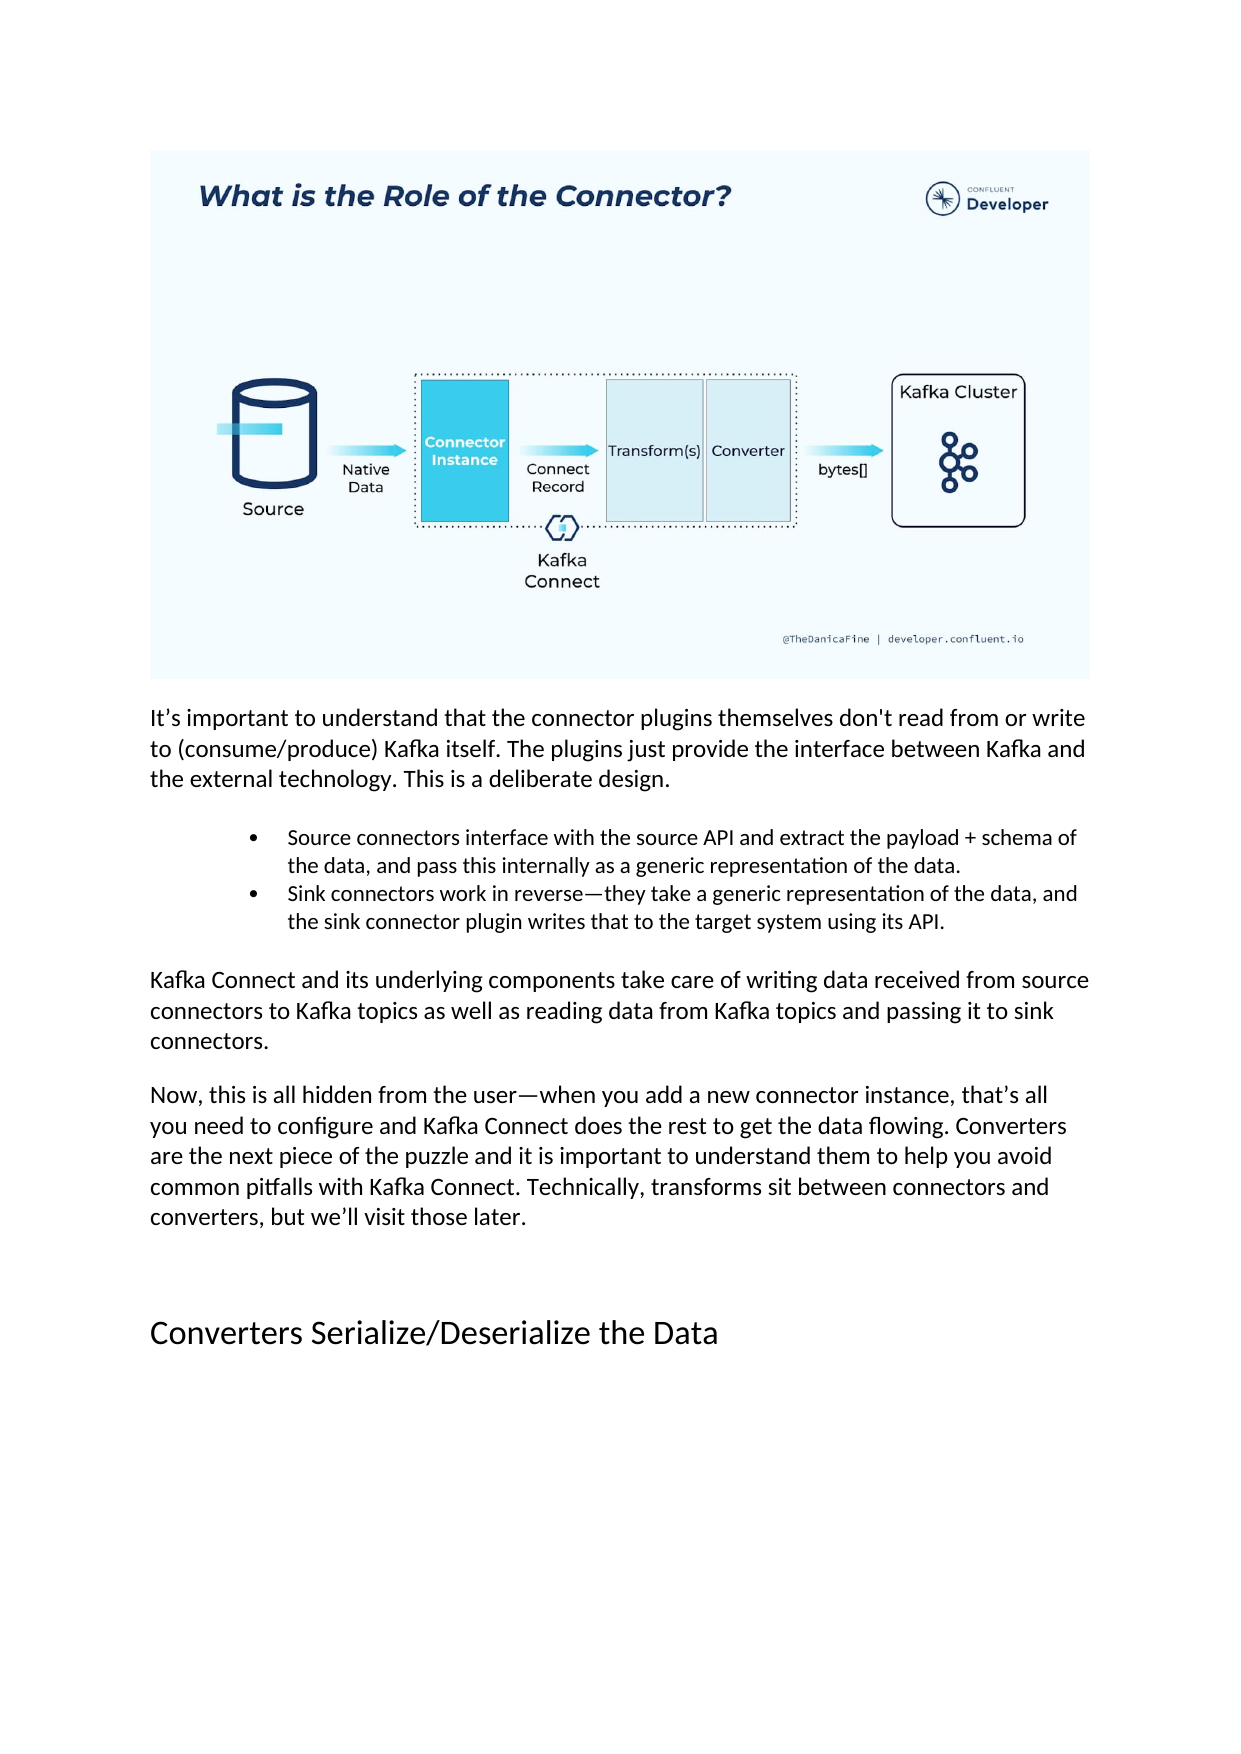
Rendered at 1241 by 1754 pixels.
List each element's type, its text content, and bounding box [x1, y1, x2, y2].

text Now, this is all hidden from the user—when you add a new connector instance, that’s all you need to configure and Kafka Connect does the rest to get the data flowing. Converters are the next piece of the puzzle and it is important to understand them to help you avoid common pitfalls with Kafka Connect. Technically, transforms sit between connectors and converters, but we’ll visit those later. [150, 1079, 1090, 1232]
list Sink connectors work in reverse—they take a generic representation of the data, and the sink connector plugin writes that to the target system using its API. [250, 879, 1090, 935]
text Kafka Connect and its underlying components take care of writing data received from source connectors to Kafka topics as well as reading data from Kafka topics and passing it to sink connectors. [150, 964, 1090, 1056]
text It’s important to understand that the connector plugins themselves don't read from or write to (consume/produce) Kafka itself. The plugins just provide the interface between Kafka and the external technology. This is a deliberate design. [150, 702, 1090, 794]
picture [150, 150, 1091, 679]
subtitle Converters Serialize/Deserialize the Data [150, 1310, 1090, 1353]
list Source connectors interface with the source API and extract the payload + schema of the data, and pass this internally as a generic representation of the data. [250, 823, 1090, 879]
